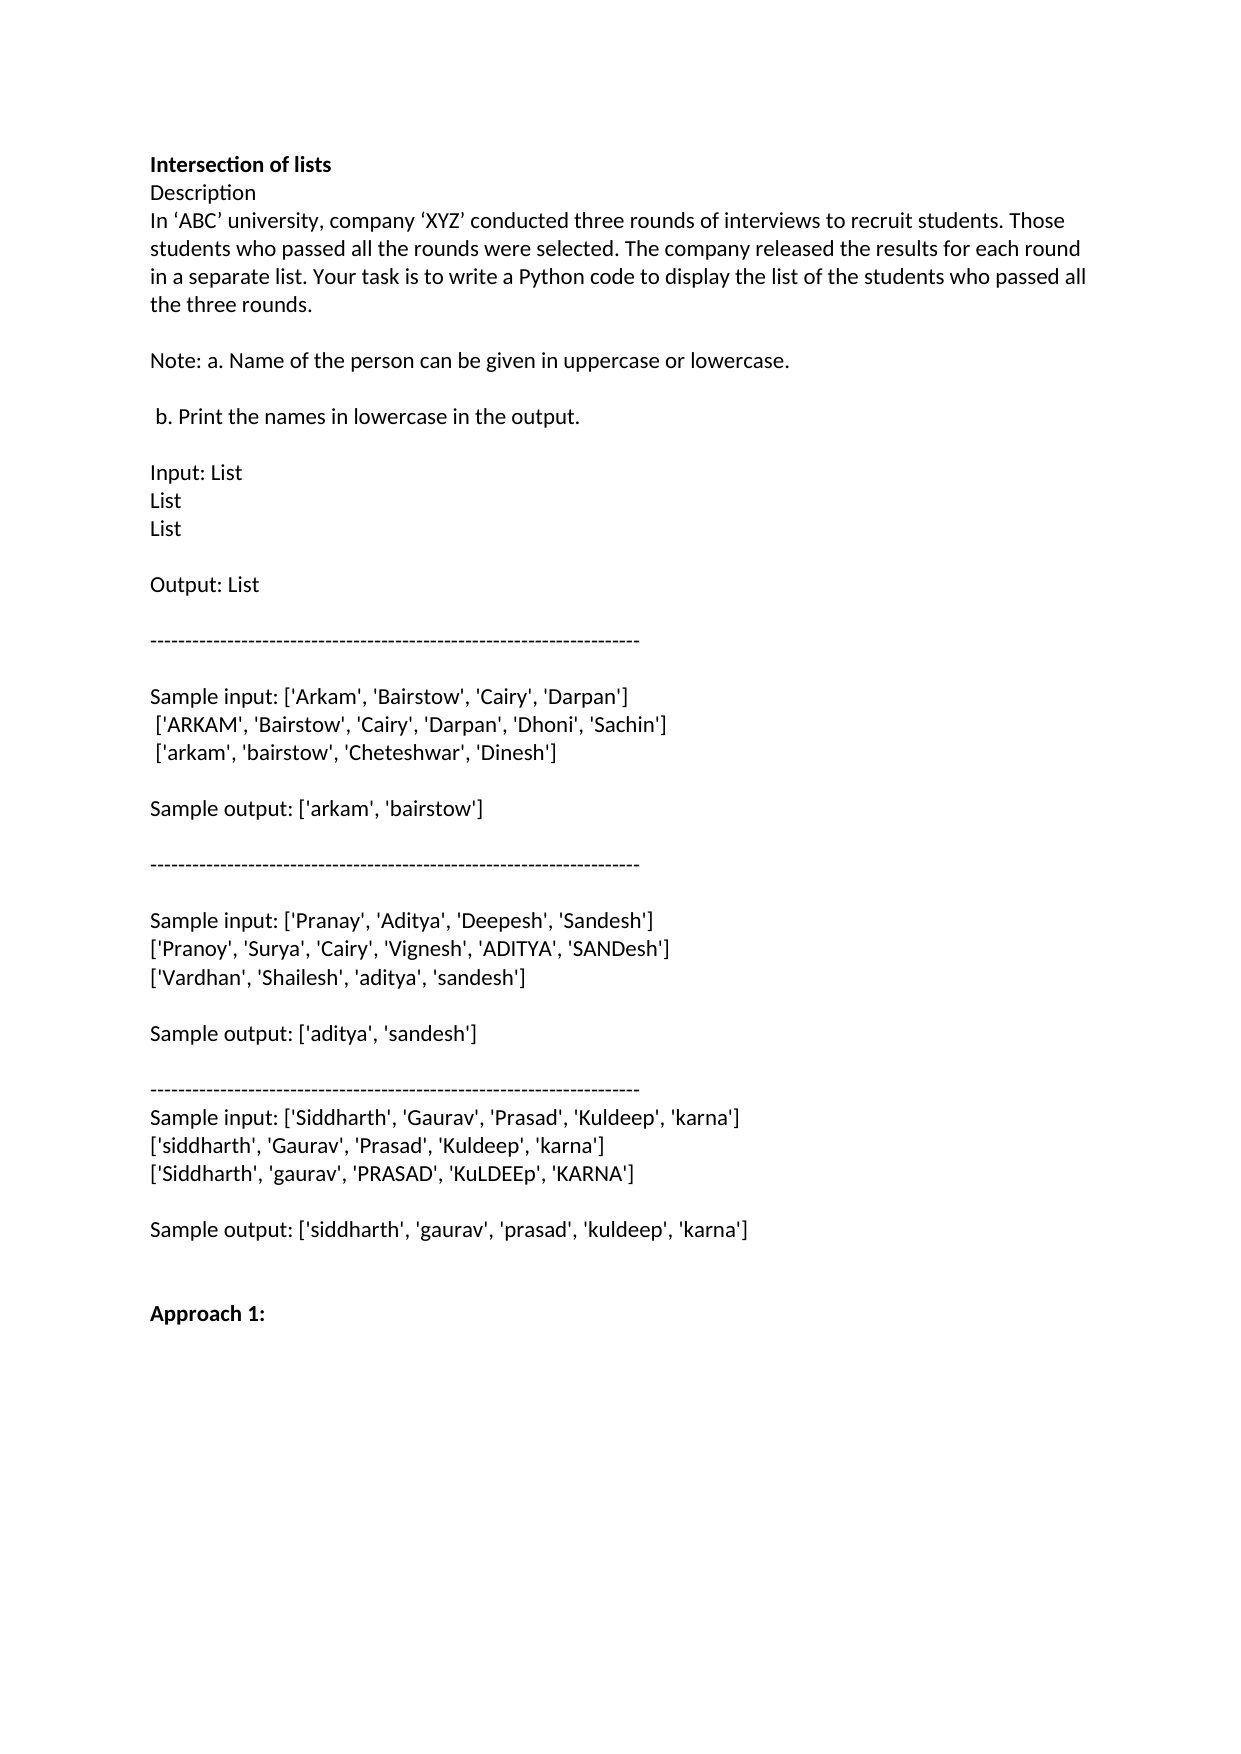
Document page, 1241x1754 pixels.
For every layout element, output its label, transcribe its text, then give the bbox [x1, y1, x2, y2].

text Sample output: ['arkam', 'bairstow'] [150, 794, 1090, 822]
text In ‘ABC’ university, company ‘XYZ’ conducted three rounds of interviews to recruit students. Those students who passed all the rounds were selected. The company released the results for each round in a separate list. Your task is to write a Python code to display the list of the students who passed all the three rounds. [150, 206, 1090, 318]
text ---------------------------------------------------------------------- [150, 851, 1090, 878]
text Description [150, 178, 1090, 206]
text ['arkam', 'bairstow', 'Cheteshwar', 'Dinesh'] [150, 738, 1090, 766]
text ['Vardhan', 'Shailesh', 'aditya', 'sandesh'] [150, 963, 1090, 991]
text Sample input: ['Pranay', 'Aditya', 'Deepesh', 'Sandesh'] [150, 907, 1090, 934]
text ---------------------------------------------------------------------- [150, 1075, 1090, 1103]
text Approach 1: [150, 1299, 1090, 1327]
text Input: List [150, 458, 1090, 486]
text Output: List [150, 570, 1090, 598]
text Sample output: ['aditya', 'sandesh'] [150, 1019, 1090, 1047]
text Sample input: ['Siddharth', 'Gaurav', 'Prasad', 'Kuldeep', 'karna'] [150, 1103, 1090, 1131]
text ['siddharth', 'Gaurav', 'Prasad', 'Kuldeep', 'karna'] [150, 1131, 1090, 1159]
text ['Siddharth', 'gaurav', 'PRASAD', 'KuLDEEp', 'KARNA'] [150, 1159, 1090, 1187]
text Intersection of lists [150, 150, 1090, 178]
text List [150, 514, 1090, 542]
text Sample input: ['Arkam', 'Bairstow', 'Cairy', 'Darpan'] [150, 682, 1090, 710]
text b. Print the names in lowercase in the output. [150, 402, 1090, 430]
text ['Pranoy', 'Surya', 'Cairy', 'Vignesh', 'ADITYA', 'SANDesh'] [150, 934, 1090, 963]
text Sample output: ['siddharth', 'gaurav', 'prasad', 'kuldeep', 'karna'] [150, 1215, 1090, 1243]
text ---------------------------------------------------------------------- [150, 626, 1090, 654]
text Note: a. Name of the person can be given in uppercase or lowercase. [150, 346, 1090, 374]
text List [150, 486, 1090, 514]
text ['ARKAM', 'Bairstow', 'Cairy', 'Darpan', 'Dhoni', 'Sachin'] [150, 710, 1090, 738]
